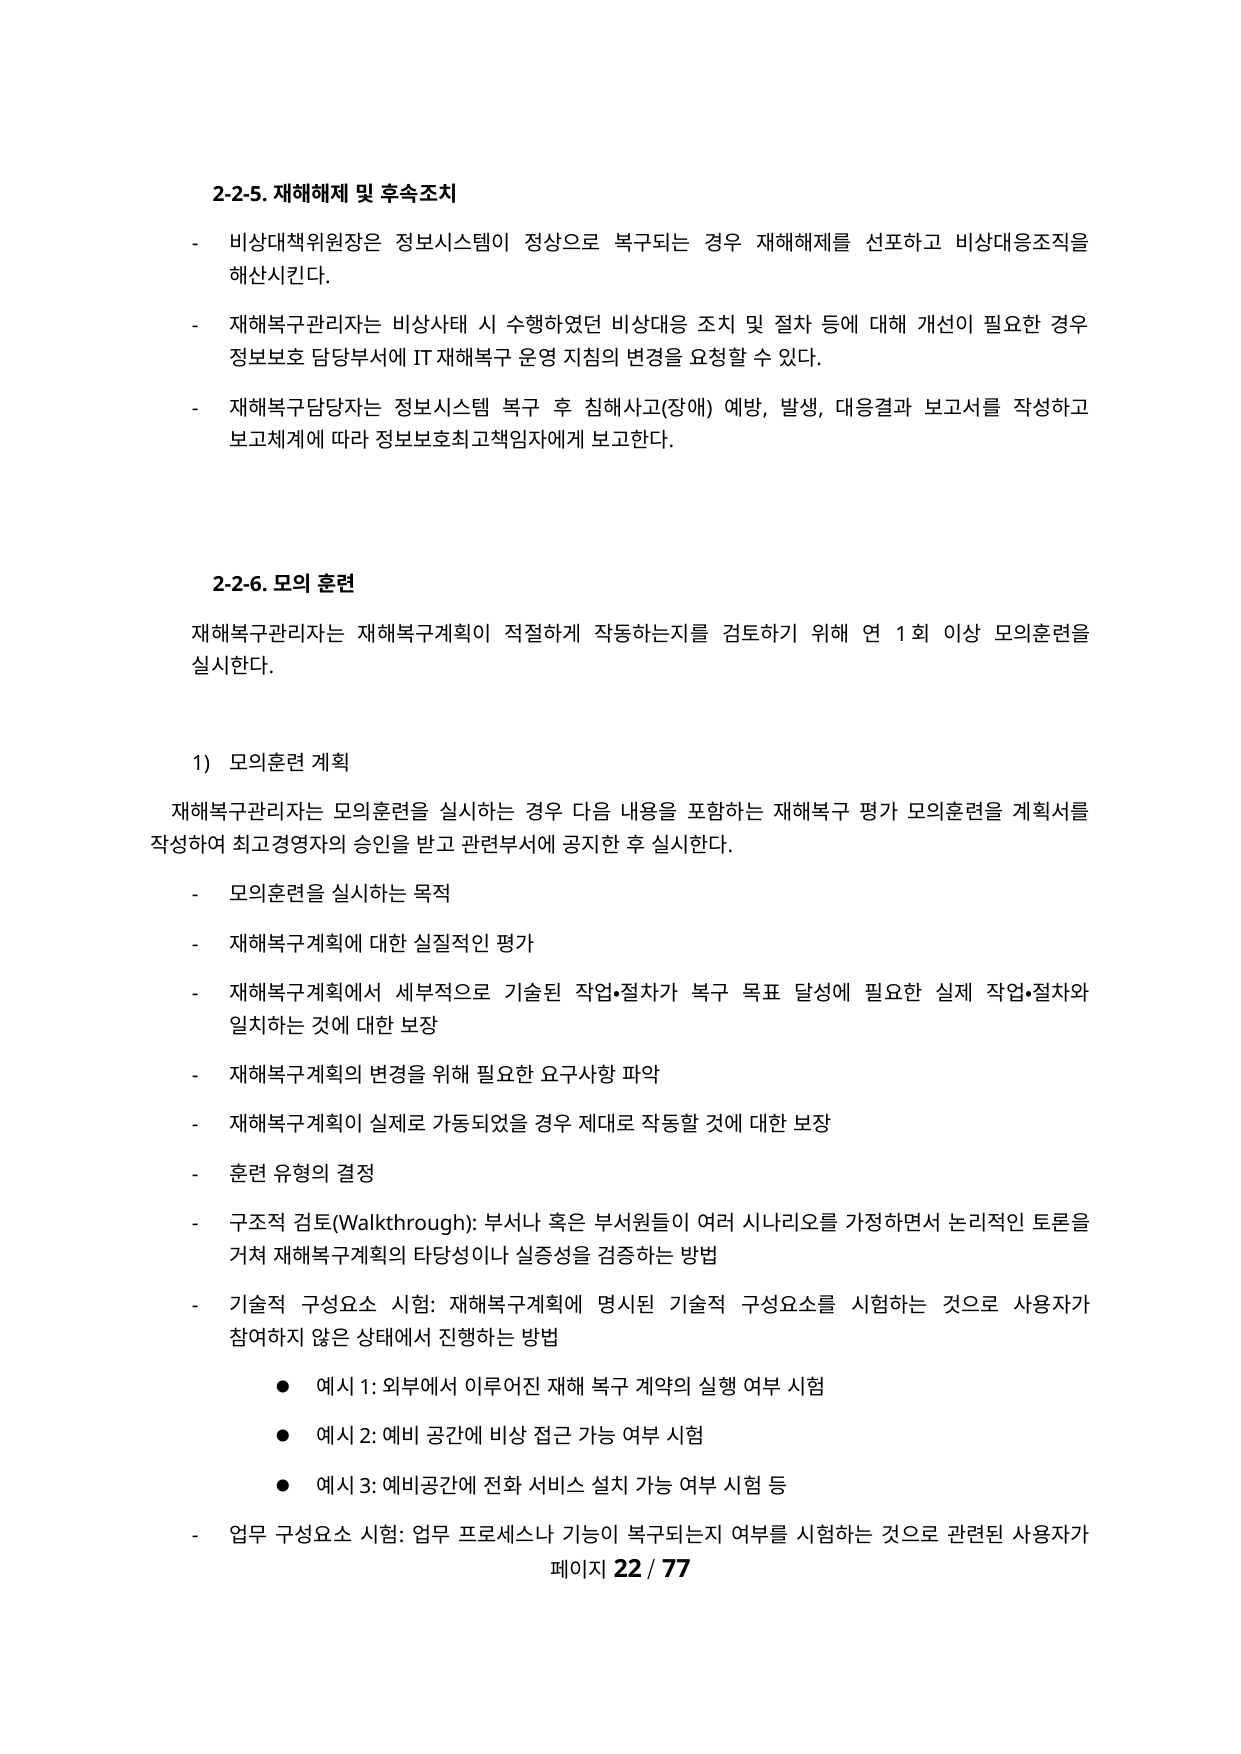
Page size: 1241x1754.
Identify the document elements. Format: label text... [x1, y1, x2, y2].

list 재해복구계획에 대한 실질적인 평가 [192, 927, 1090, 957]
list 모의훈련 계획 [192, 746, 1090, 776]
text 재해복구관리자는 재해복구계획이 적절하게 작동하는지를 검토하기 위해 연 1회 이상 모의훈련을 실시한다. [192, 617, 1090, 680]
list 모의훈련을 실시하는 목적 [192, 877, 1090, 908]
list 구조적 검토(Walkthrough): 부서나 혹은 부서원들이 여러 시나리오를 가정하면서 논리적인 토론을 거쳐 재해복구계획의 타당성이나 실증성을 검증하는 방법 [192, 1206, 1090, 1269]
list 재해복구계획이 실제로 가동되었을 경우 제대로 작동할 것에 대한 보장 [192, 1108, 1090, 1138]
subtitle 2-2-6. 모의 훈련 [212, 567, 1090, 598]
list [192, 1518, 1090, 1549]
list 예시1: 외부에서 이루어진 재해 복구 계약의 실행 여부 시험 [275, 1370, 1090, 1401]
list 기술적 구성요소 시험: 재해복구계획에 명시된 기술적 구성요소를 시험하는 것으로 사용자가 참여하지 않은 상태에서 진행하는 방법 [192, 1288, 1090, 1351]
text 재해복구관리자는 모의훈련을 실시하는 경우 다음 내용을 포함하는 재해복구 평가 모의훈련을 계획서를 작성하여 최고경영자의 승인을 받고 관련부서에 공지한 후 실시한다. [150, 796, 1090, 858]
list 비상대책위원장은 정보시스템이 정상으로 복구되는 경우 재해해제를 선포하고 비상대응조직을 해산시킨다. [192, 227, 1090, 289]
list 재해복구계획의 변경을 위해 필요한 요구사항 파악 [192, 1058, 1090, 1088]
list 예시2: 예비 공간에 비상 접근 가능 여부 시험 [275, 1420, 1090, 1450]
list 재해복구계획에서 세부적으로 기술된 작업•절차가 복구 목표 달성에 필요한 실제 작업•절차와 일치하는 것에 대한 보장 [192, 976, 1090, 1039]
list 재해복구관리자는 비상사태 시 수행하였던 비상대응 조치 및 절차 등에 대해 개선이 필요한 경우 정보보호 담당부서에 IT재해복구 운영 지침의 변경을 요청할 수 있다. [192, 309, 1090, 372]
list 재해복구담당자는 정보시스템 복구 후 침해사고(장애) 예방, 발생, 대응결과 보고서를 작성하고 보고체계에 따라 정보보호최고책임자에게 보고한다. [192, 391, 1090, 454]
list 예시3: 예비공간에 전화 서비스 설치 가능 여부 시험 등 [275, 1469, 1090, 1499]
subtitle 2-2-5. 재해해제 및 후속조치 [212, 177, 1090, 207]
list 훈련 유형의 결정 [192, 1157, 1090, 1187]
